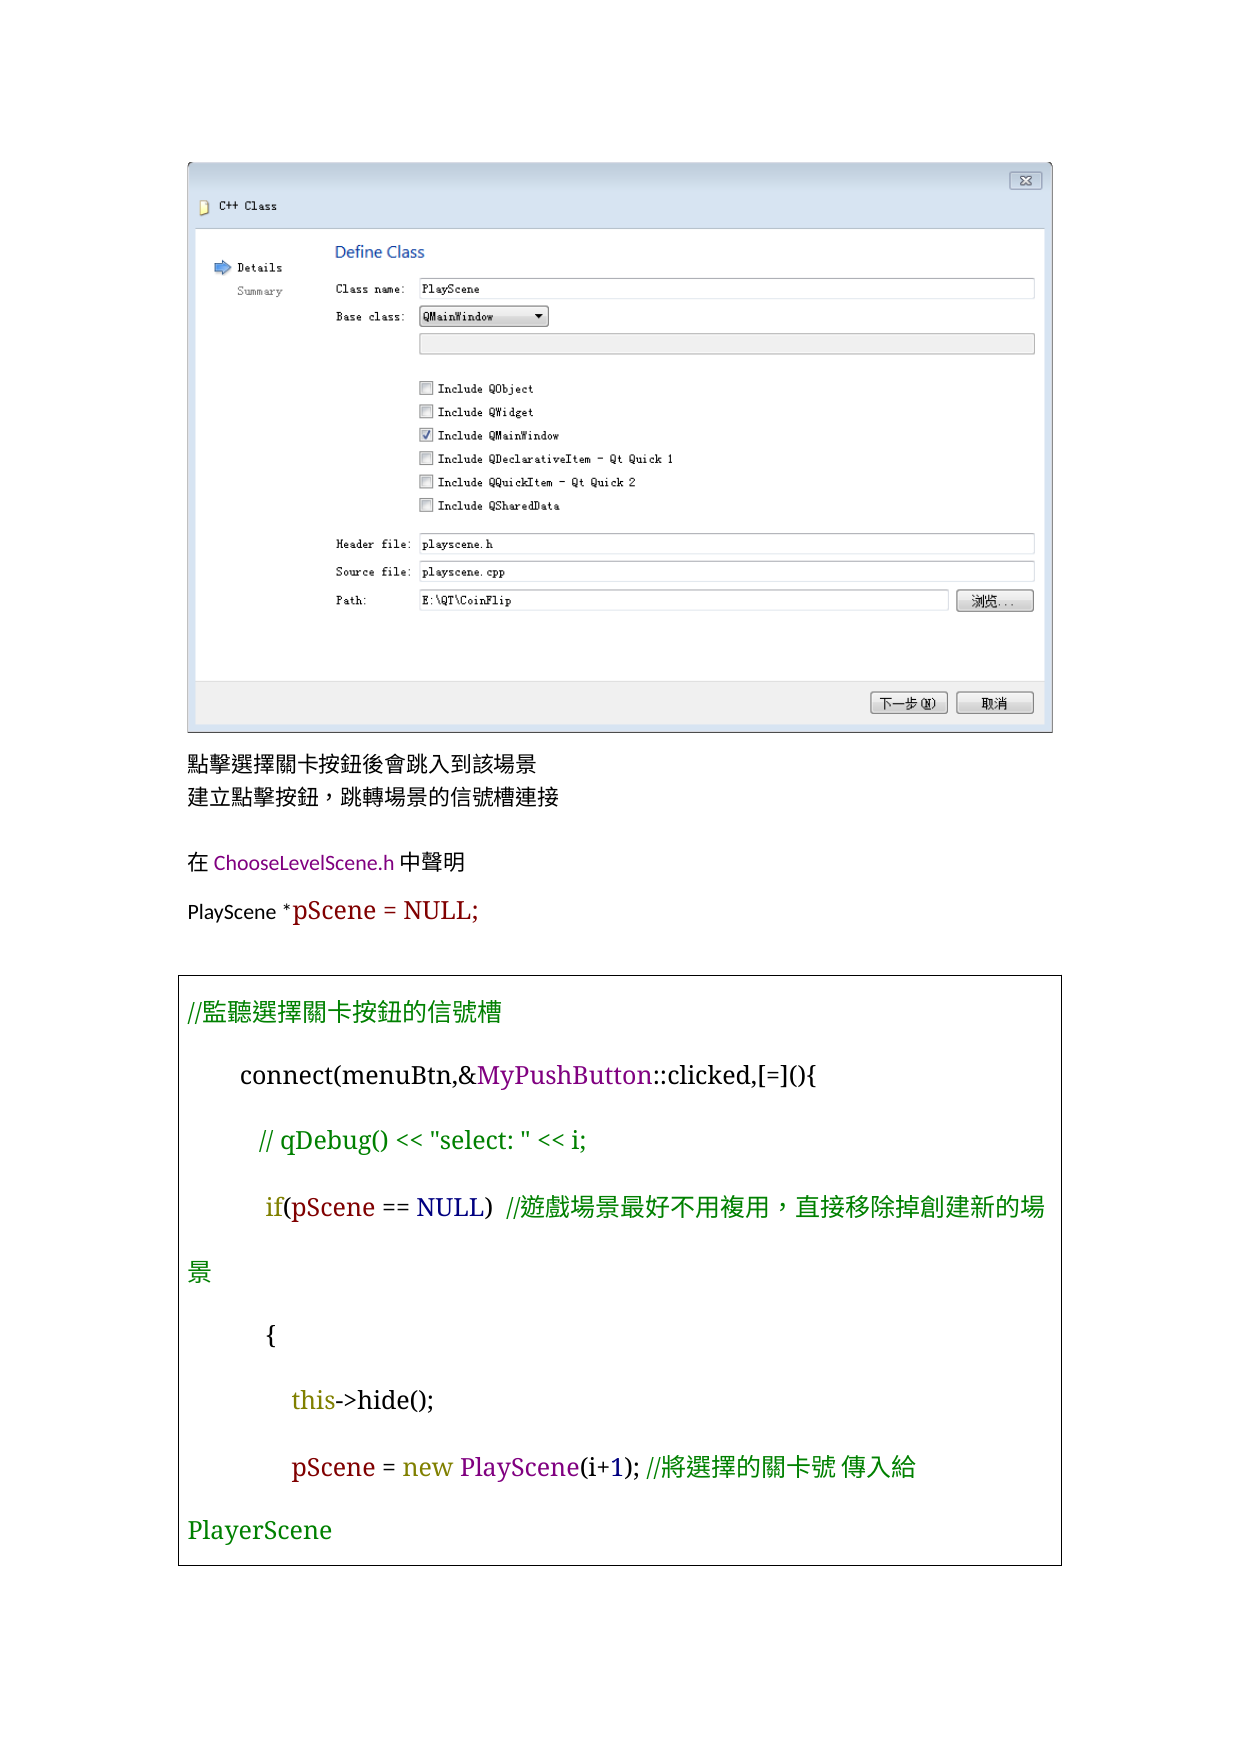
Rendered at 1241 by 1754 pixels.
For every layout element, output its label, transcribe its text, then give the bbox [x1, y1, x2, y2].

text pScene = new PlayScene(i+1); //將選擇的關卡號 傳入給PlayerScene [179, 1429, 1061, 1565]
picture [187, 162, 1053, 733]
text if(pScene == NULL) //遊戲場景最好不用複用，直接移除掉創建新的場景 [187, 1173, 1053, 1303]
text // qDebug() << "select: " << i; [187, 1108, 1053, 1173]
text 在ChooseLevelScene.h 中聲明 [187, 844, 1053, 877]
text 點擊選擇關卡按鈕後會跳入到該場景 [187, 747, 1053, 779]
text { [187, 1303, 1053, 1368]
text connect(menuBtn,&MyPushButton::clicked,[=](){ [187, 1043, 1053, 1108]
text this->hide(); [187, 1368, 1053, 1429]
text PlayScene *pScene = NULL; [187, 877, 1053, 942]
text //監聽選擇關卡按鈕的信號槽 [179, 976, 1061, 1043]
text 建立點擊按鈕，跳轉場景的信號槽連接 [187, 779, 1053, 812]
